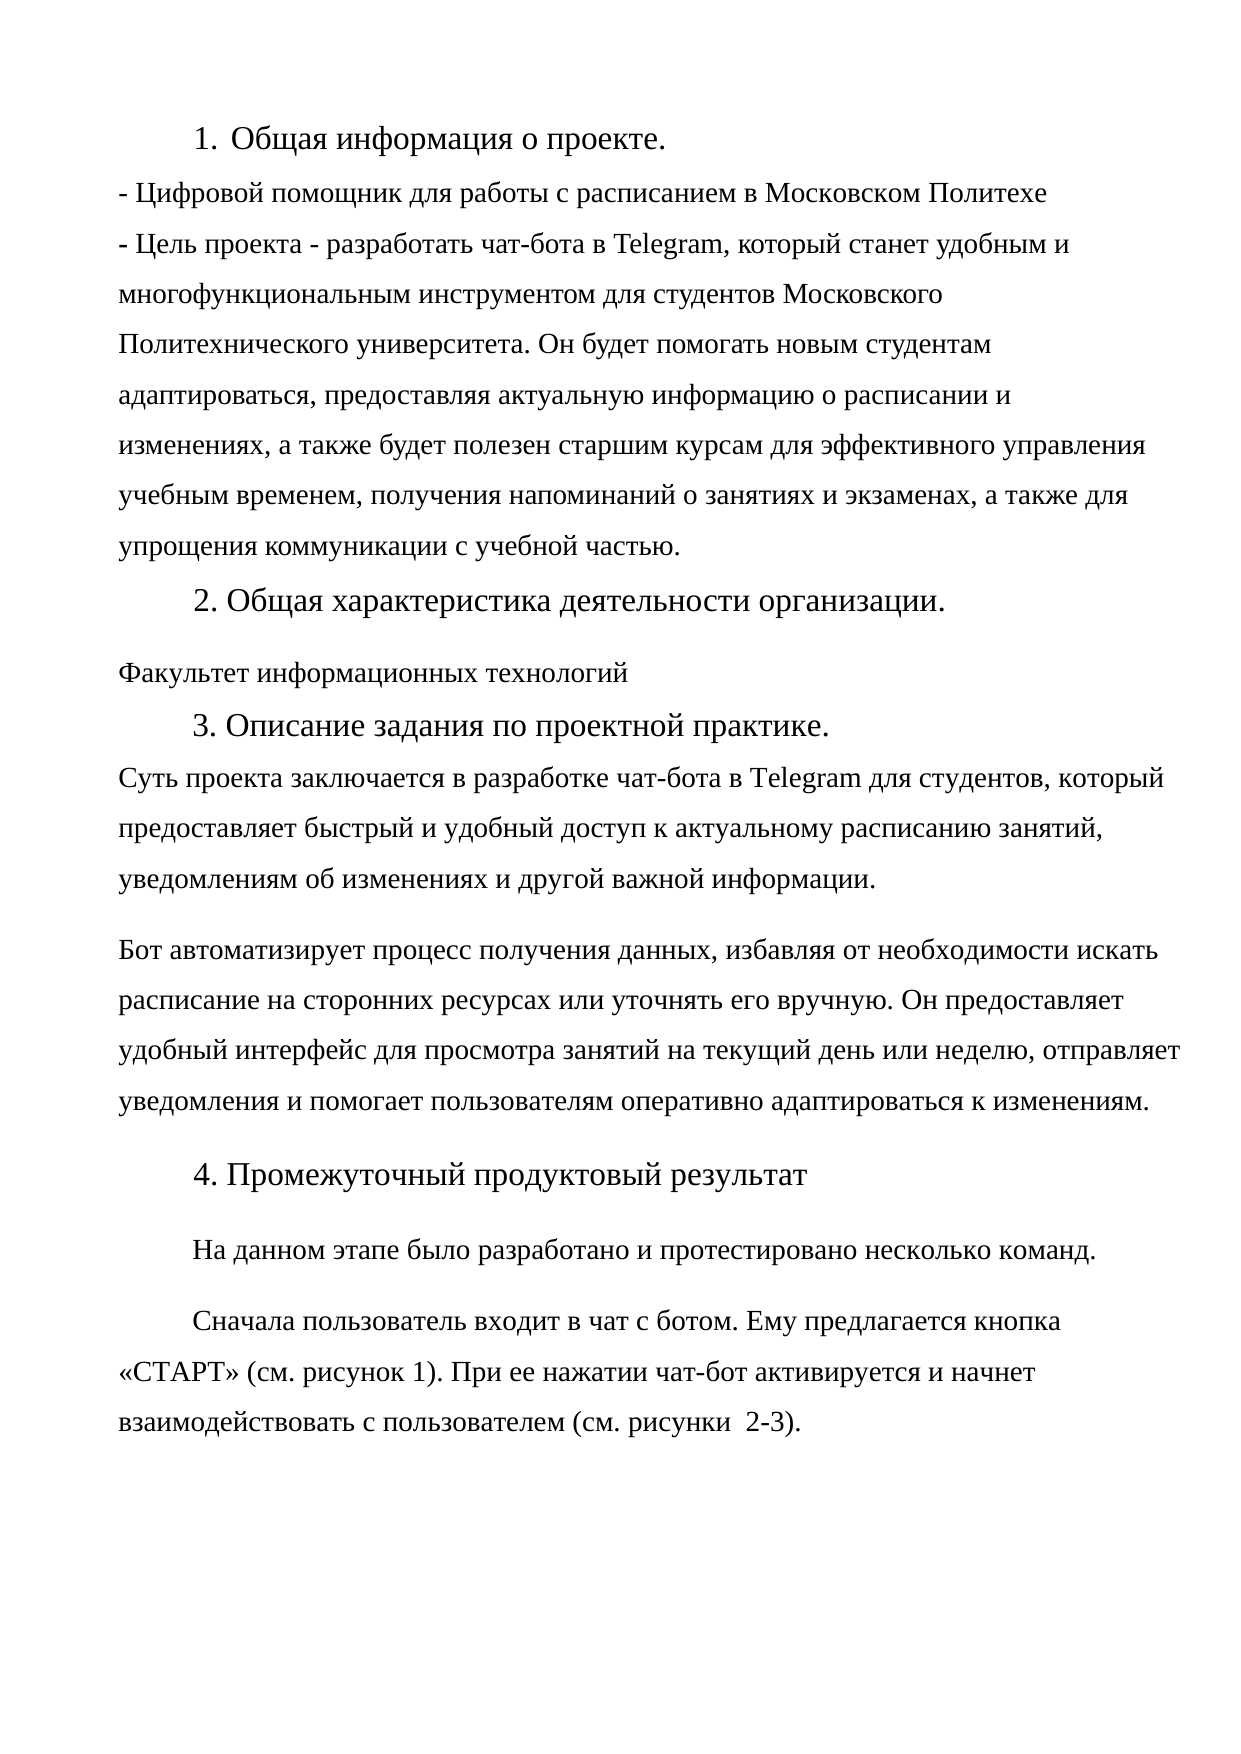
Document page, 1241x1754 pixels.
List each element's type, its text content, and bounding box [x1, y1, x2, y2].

text На данном этапе было разработано и протестировано несколько команд. [118, 1232, 1181, 1266]
text Бот автоматизирует процесс получения данных, избавляя от необходимости искать расписание на сторонних ресурсах или уточнять его вручную. Он предоставляет удобный интерфейс для просмотра занятий на текущий день или неделю, отправляет уведомления и помогает пользователям оперативно адаптироваться к изменениям. [118, 932, 1181, 1116]
list Общая информация о проекте. [193, 118, 1152, 156]
text - Цифровой помощник для работы с расписанием в Московском Политехе [118, 176, 1152, 209]
text 3. Описание задания по проектной практике. Суть проекта заключается в разработке чат-бота в Telegram для студентов, который предоставляет быстрый и удобный доступ к актуальному расписанию занятий, уведомлениям об изменениях и другой важной информации. [118, 705, 1181, 894]
text Сначала пользователь входит в чат с ботом. Ему предлагается кнопка «СТАРТ» (см. рисунок 1). При ее нажатии чат-бот активируется и начнет взаимодействовать с пользователем (см. рисунки 2-3). [118, 1303, 1181, 1438]
text - Цель проекта - разработать чат-бота в Telegram, который станет удобным и многофункциональным инструментом для студентов Московского Политехнического университета. Он будет помогать новым студентам адаптироваться, предоставляя актуальную информацию о расписании и изменениях, а также будет полезен старшим курсам для эффективного управления учебным временем, получения напоминаний о занятиях и экзаменах, а также для упрощения коммуникации с учебной частью. 2. Общая характеристика деятельности организации. [118, 226, 1152, 619]
text 4. Промежуточный продуктовый результат [118, 1154, 1181, 1192]
text Факультет информационных технологий [118, 655, 1152, 688]
